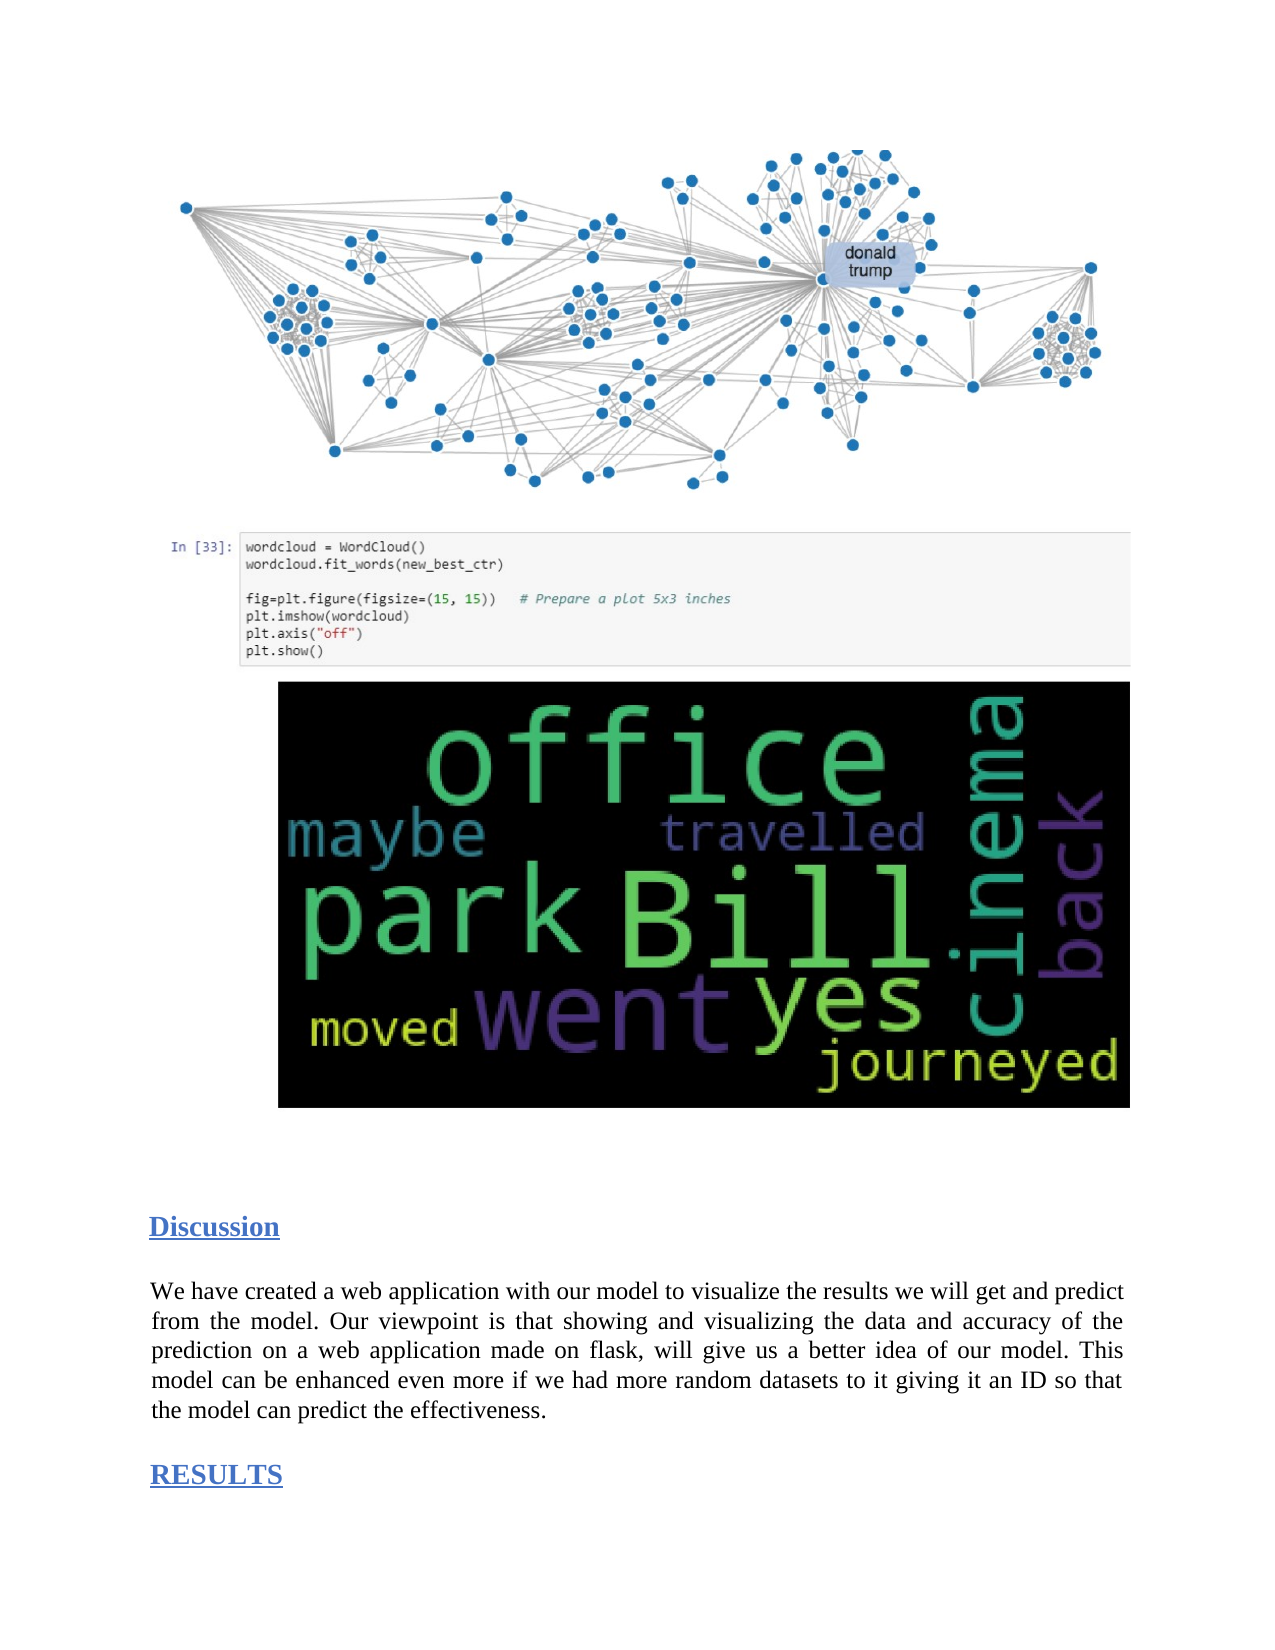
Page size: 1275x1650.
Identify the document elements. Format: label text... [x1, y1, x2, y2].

picture [155, 150, 1131, 493]
text RESULTS [150, 1457, 1124, 1490]
subtitle Discussion [148, 1209, 1124, 1243]
text We have created a web application with our model to visualize the results we will get and predict from the model. Our viewpoint is that showing and visualizing the data and accuracy of the prediction on a web application made on flask, will give us a better idea of our model. This model can be enhanced even more if we had more random datasets to it giving it an ID so that the model can predict the effectiveness. [150, 1276, 1124, 1423]
picture [155, 526, 1131, 1112]
